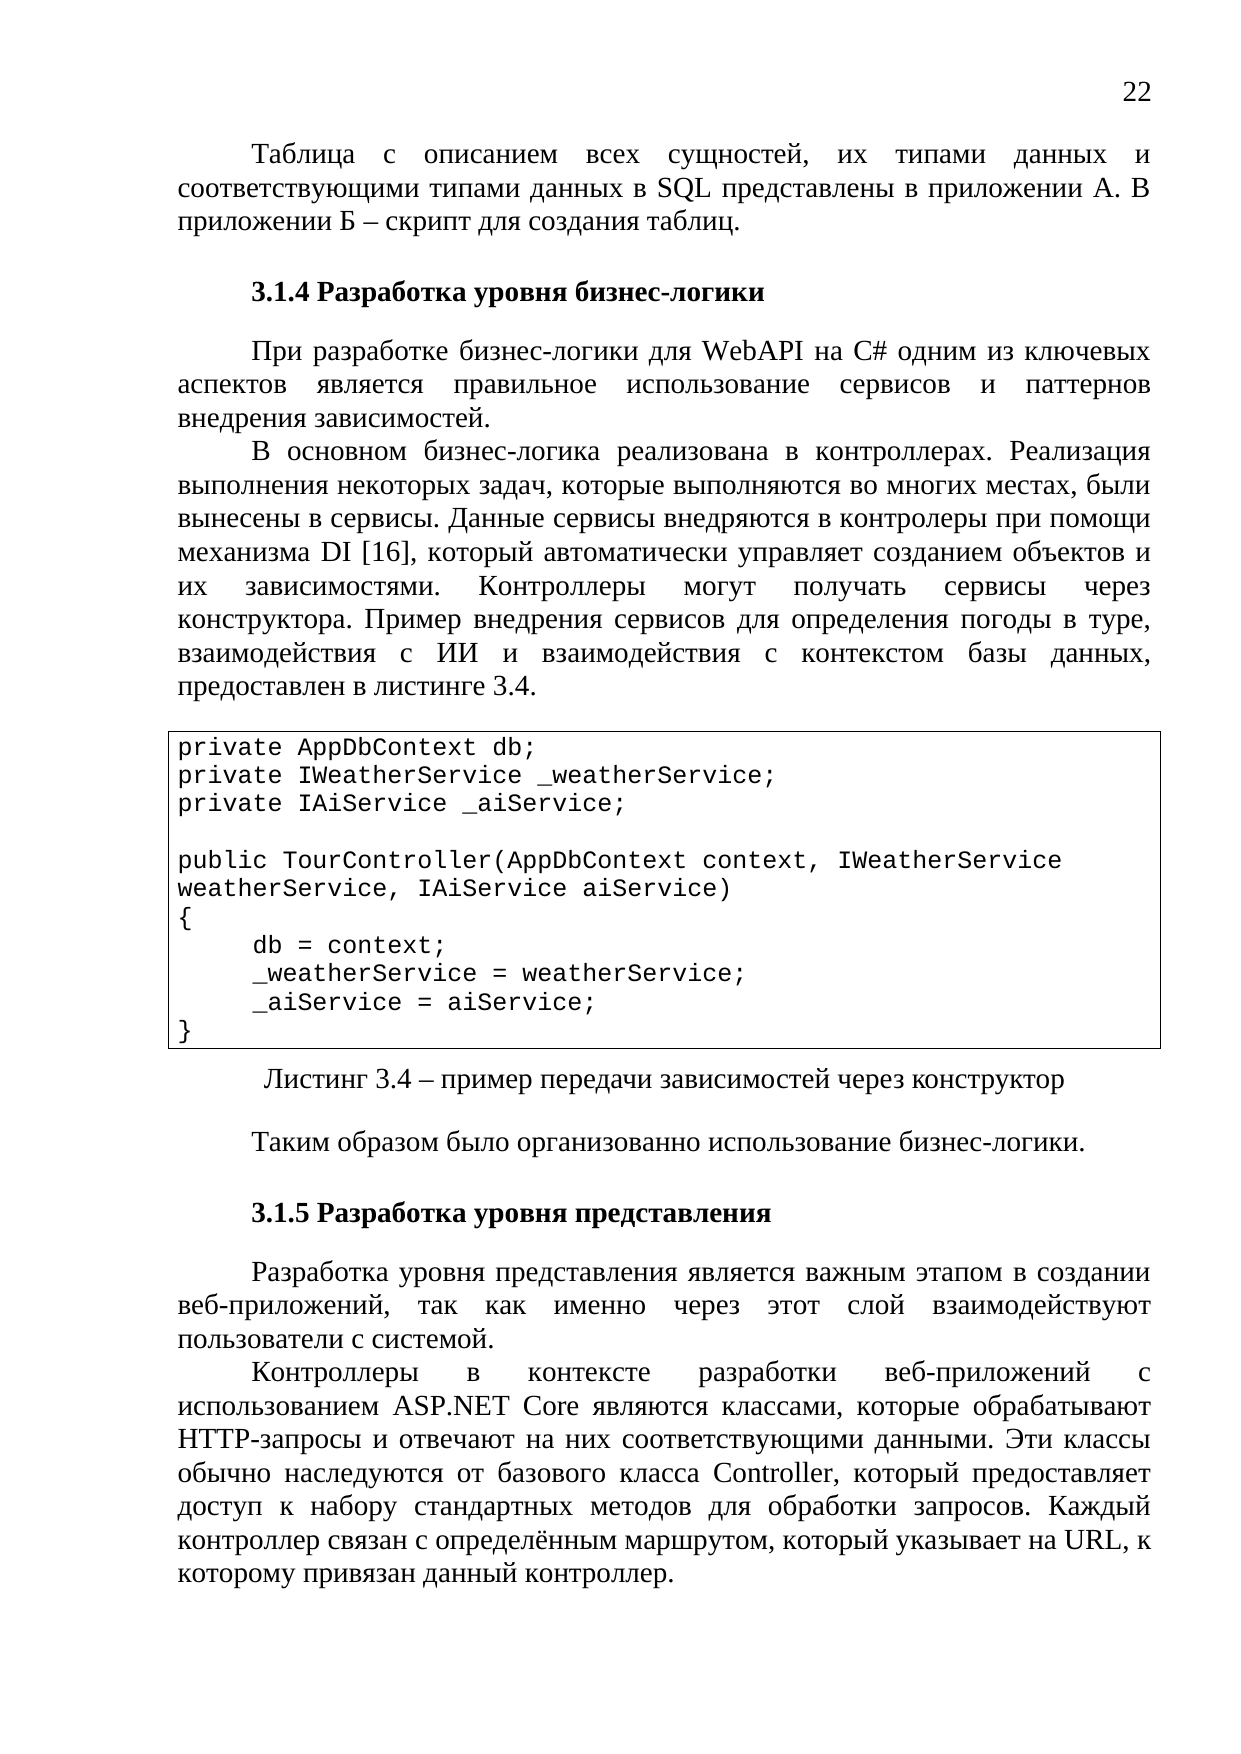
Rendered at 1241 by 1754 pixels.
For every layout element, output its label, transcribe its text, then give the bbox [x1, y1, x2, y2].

text Листинг 3.4 – пример передачи зависимостей через конструктор [177, 1061, 1152, 1095]
text { [177, 904, 1152, 932]
text В основном бизнес-логика реализована в контроллерах. Реализация выполнения некоторых задач, которые выполняются во многих местах, были вынесены в сервисы. Данные сервисы внедряются в контролеры при помощи механизма DI [16], который автоматически управляет созданием объектов и их зависимостями. Контроллеры могут получать сервисы через конструктора. Пример внедрения сервисов для определения погоды в туре, взаимодействия с ИИ и взаимодействия с контекстом базы данных, предоставлен в листинге 3.4. [177, 433, 1152, 702]
text Разработка уровня представления является важным этапом в создании веб-приложений, так как именно через этот слой взаимодействуют пользователи с системой. [177, 1254, 1152, 1354]
text Контроллеры в контексте разработки веб-приложений с использованием ASP.NET Core являются классами, которые обрабатывают HTTP-запросы и отвечают на них соответствующими данными. Эти классы обычно наследуются от базового класса Controller, который предоставляет доступ к набору стандартных методов для обработки запросов. Каждый контроллер связан с определённым маршрутом, который указывает на URL, к которому привязан данный контроллер. [177, 1354, 1152, 1589]
text private IWeatherService _weatherService; [177, 762, 1152, 791]
text private IAiService _aiService; public TourController(AppDbContext context, IWeatherService weatherService, IAiService aiService) [177, 791, 1152, 904]
text Таблица с описанием всех сущностей, их типами данных и соответствующими типами данных в SQL представлены в приложении А. В приложении Б – скрипт для создания таблиц. [177, 136, 1152, 237]
text _aiService = aiService; [177, 989, 1152, 1014]
text db = context; [177, 932, 1152, 961]
text При разработке бизнес-логики для WebAPI на C# одним из ключевых аспектов является правильное использование сервисов и паттернов внедрения зависимостей. [177, 333, 1152, 433]
text private AppDbContext db; [169, 732, 1160, 762]
text Разработка уровня представления [251, 1195, 1152, 1229]
text Таким образом было организованно использование бизнес-логики. [177, 1124, 1152, 1158]
text } [169, 1014, 1160, 1048]
text Разработка уровня бизнес-логики [251, 274, 1152, 308]
text _weatherService = weatherService; [177, 961, 1152, 989]
